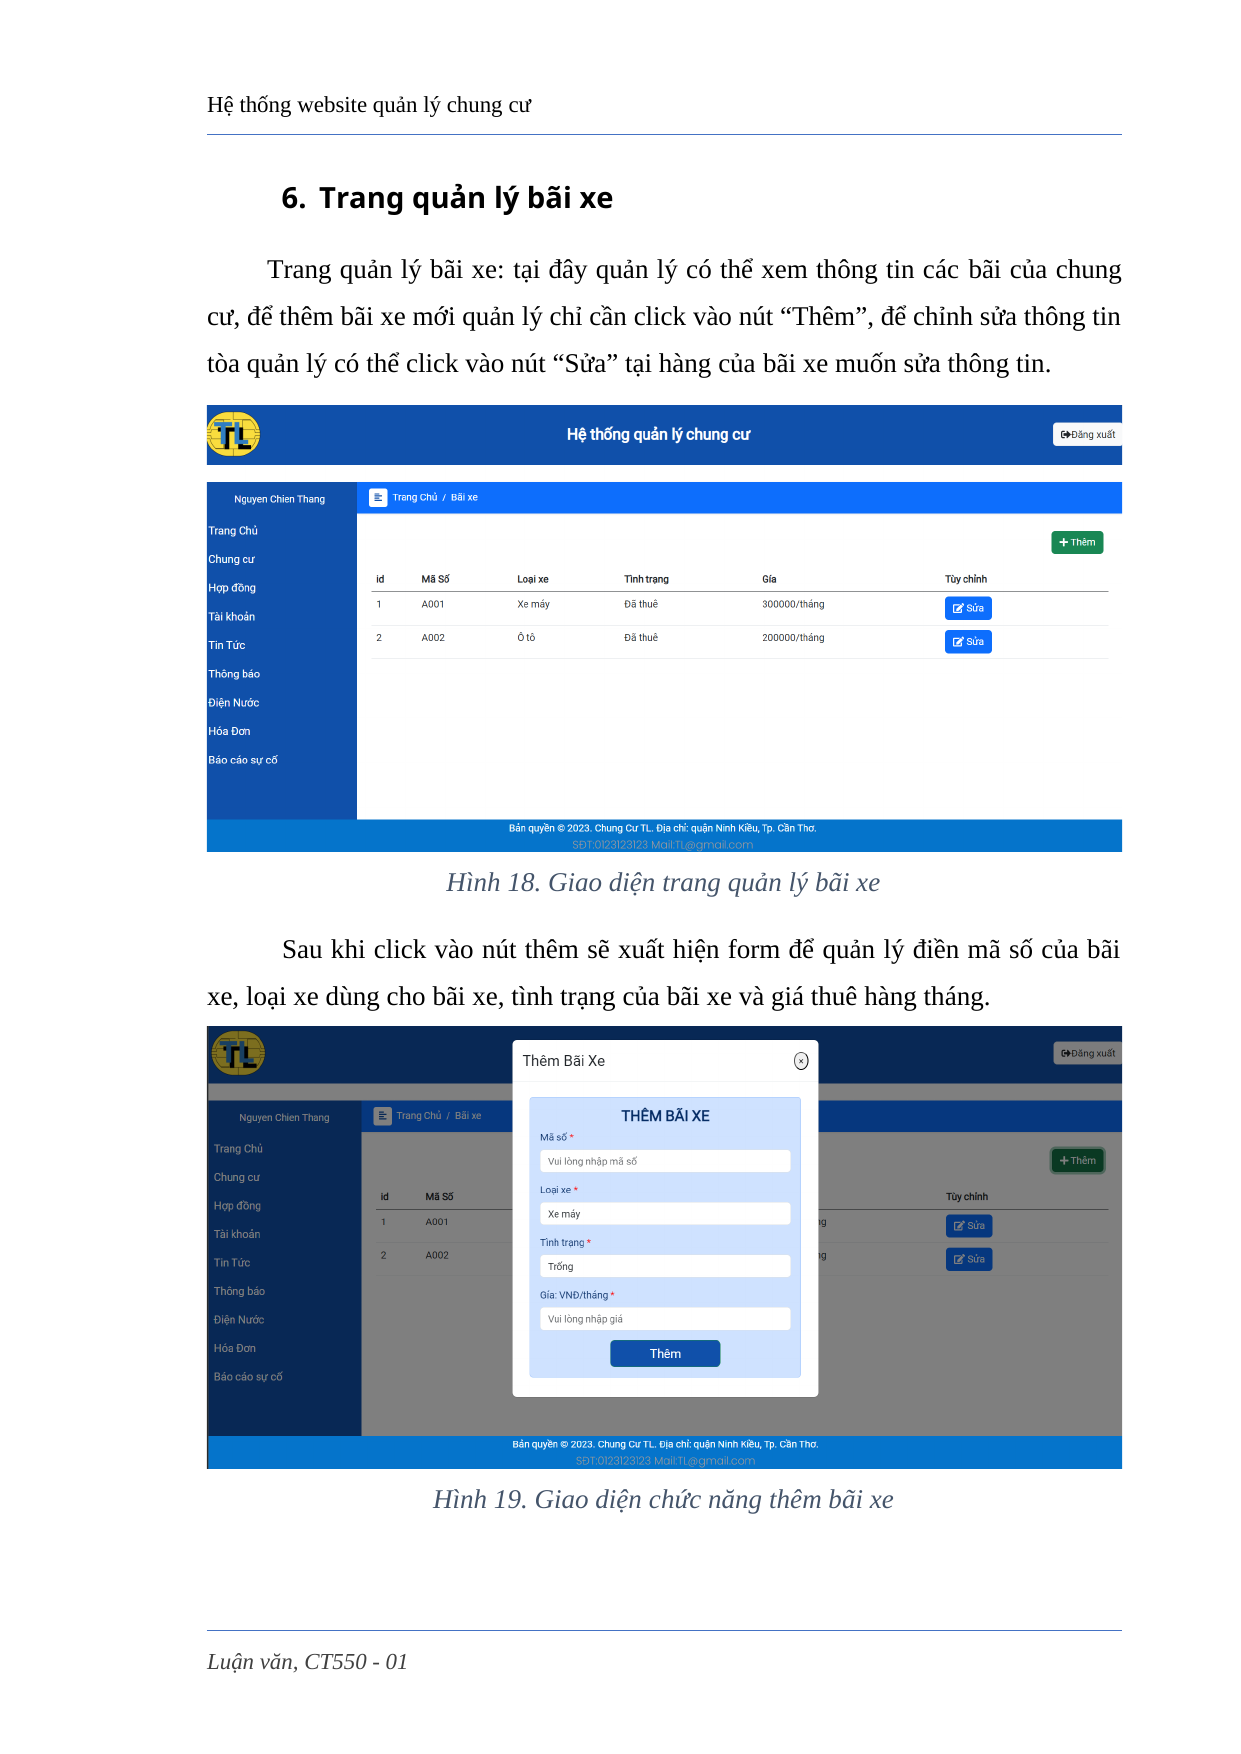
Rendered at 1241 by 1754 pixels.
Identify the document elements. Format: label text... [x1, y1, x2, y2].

picture [206, 405, 1123, 852]
text Hình 18. Giao diện trang quản lý bãi xe [207, 866, 1122, 897]
text Hình 19. Giao diện chức năng thêm bãi xe [207, 1483, 1122, 1514]
text Trang quản lý bãi xe: tại đây quản lý có thể xem thông tin các bãi của chung cư, để thêm bãi xe mới quản lý chỉ cần click vào nút “Thêm”, để chỉnh sửa thông tin tòa quản lý có thể click vào nút “Sửa” tại hàng của bãi xe muốn sửa thông tin. [207, 253, 1122, 378]
picture [206, 1026, 1123, 1469]
text Sau khi click vào nút thêm sẽ xuất hiện form để quản lý điền mã số của bãi xe, loại xe dùng cho bãi xe, tình trạng của bãi xe và giá thuê hàng tháng. [207, 933, 1122, 1011]
subtitle Trang quản lý bãi xe [281, 177, 1122, 217]
